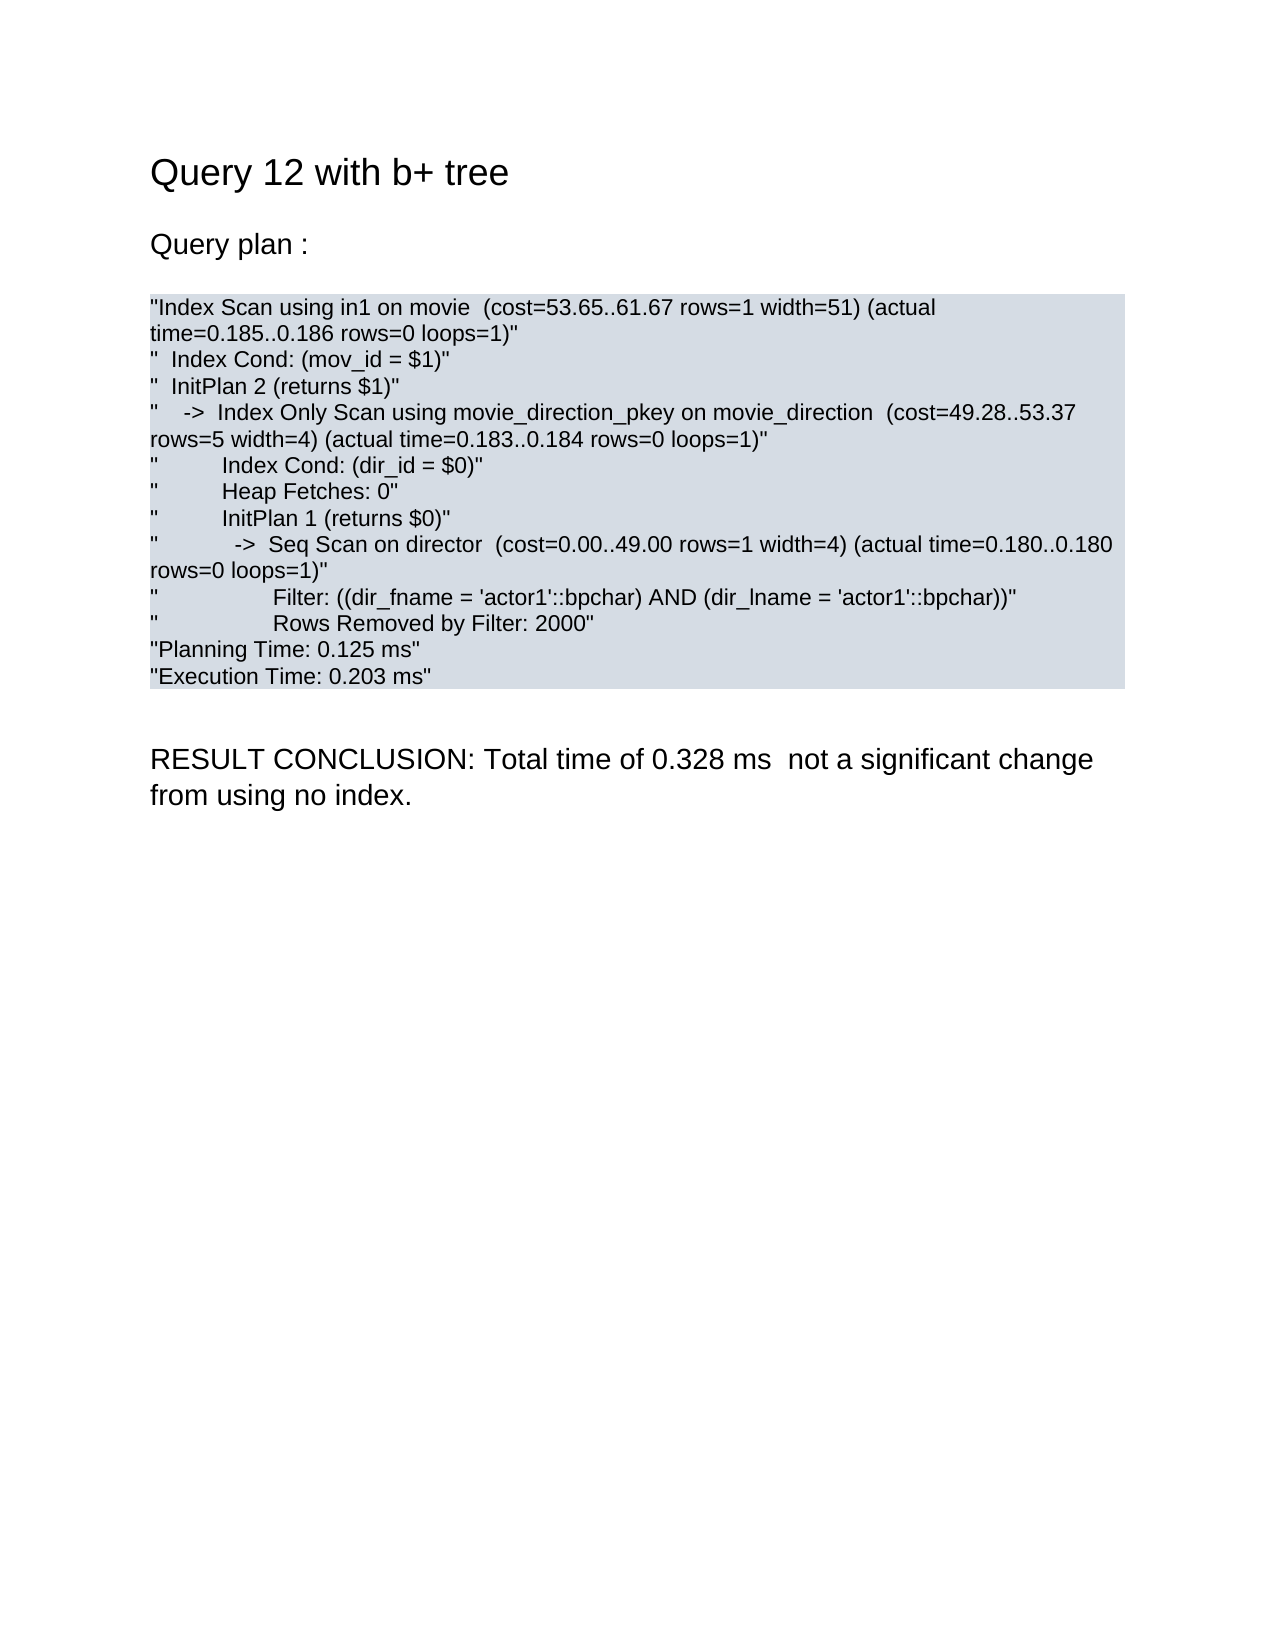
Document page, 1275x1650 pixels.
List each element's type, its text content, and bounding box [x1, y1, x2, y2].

text Query plan : [150, 227, 1125, 260]
text " InitPlan 2 (returns $1)" [150, 373, 1125, 399]
text " Index Cond: (dir_id = $0)" [150, 452, 1125, 478]
text " InitPlan 1 (returns $0)" [150, 504, 1125, 531]
text " -> Seq Scan on director (cost=0.00..49.00 rows=1 width=4) (actual time=0.180..0.180 rows=0 loops=1)" [150, 531, 1125, 584]
text " Filter: ((dir_fname = 'actor1'::bpchar) AND (dir_lname = 'actor1'::bpchar))" [150, 584, 1125, 610]
text " -> Index Only Scan using movie_direction_pkey on movie_direction (cost=49.28..53.37 rows=5 width=4) (actual time=0.183..0.184 rows=0 loops=1)" [150, 399, 1125, 452]
text " Rows Removed by Filter: 2000" [150, 610, 1125, 636]
text "Execution Time: 0.203 ms" [150, 663, 1125, 689]
text Query 12 with b+ tree [150, 150, 1125, 193]
text " Index Cond: (mov_id = $1)" [150, 346, 1125, 373]
text RESULT CONCLUSION: Total time of 0.328 ms not a significant change from using no index. [150, 742, 1125, 812]
text "Planning Time: 0.125 ms" [150, 636, 1125, 663]
text " Heap Fetches: 0" [150, 478, 1125, 504]
text "Index Scan using in1 on movie (cost=53.65..61.67 rows=1 width=51) (actual time=0.185..0.186 rows=0 loops=1)" [150, 294, 1125, 346]
